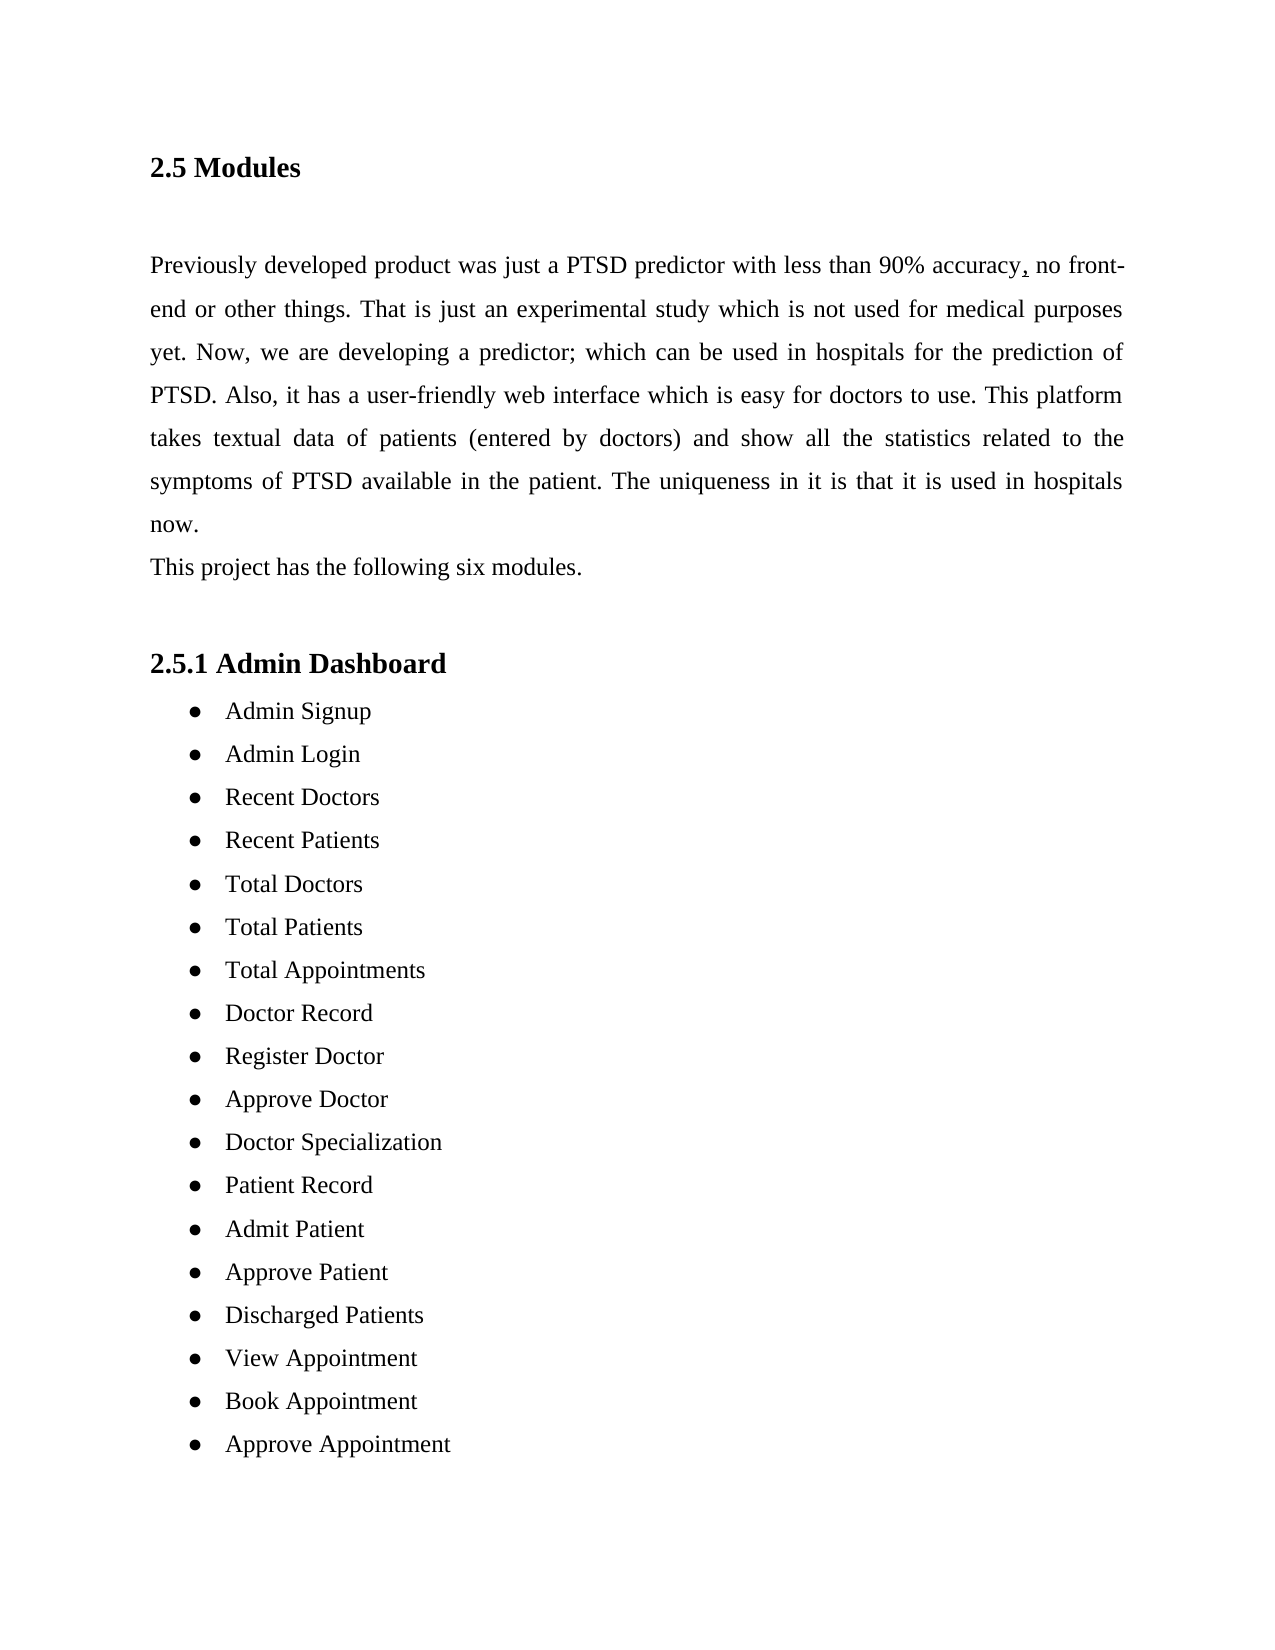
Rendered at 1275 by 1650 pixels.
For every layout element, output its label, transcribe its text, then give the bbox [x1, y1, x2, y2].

list Recent Doctors [187, 782, 1125, 811]
list Book Appointment [187, 1386, 1125, 1415]
list Approve Appointment [187, 1429, 1125, 1458]
list Admit Patient [187, 1214, 1125, 1242]
list Admin Login [187, 739, 1125, 768]
list Doctor Record [187, 998, 1125, 1027]
list Doctor Specialization [187, 1127, 1125, 1156]
list Patient Record [187, 1171, 1125, 1199]
list Approve Doctor [187, 1084, 1125, 1113]
list Total Patients [187, 912, 1125, 941]
list Recent Patients [187, 826, 1125, 854]
list Approve Patient [187, 1257, 1125, 1286]
list Admin Signup [187, 696, 1125, 725]
list Register Doctor [187, 1041, 1125, 1070]
list Discharged Patients [187, 1300, 1125, 1329]
text This project has the following six modules. [150, 552, 1125, 581]
list Total Doctors [187, 869, 1125, 897]
text 2.5.1 Admin Dashboard [150, 646, 1125, 679]
text Previously developed product was just a PTSD predictor with less than 90% accuracy, no front-end or other things. That is just an experimental study which is not used for medical purposes yet. Now, we are developing a predictor; which can be used in hospitals for the prediction of PTSD. Also, it has a user-friendly web interface which is easy for doctors to use. This platform takes textual data of patients (entered by doctors) and show all the statistics related to the symptoms of PTSD available in the patient. The uniqueness in it is that it is used in hospitals now. [150, 251, 1125, 538]
list Total Appointments [187, 955, 1125, 984]
list View Appointment [187, 1343, 1125, 1372]
text 2.5 Modules [150, 150, 1125, 183]
